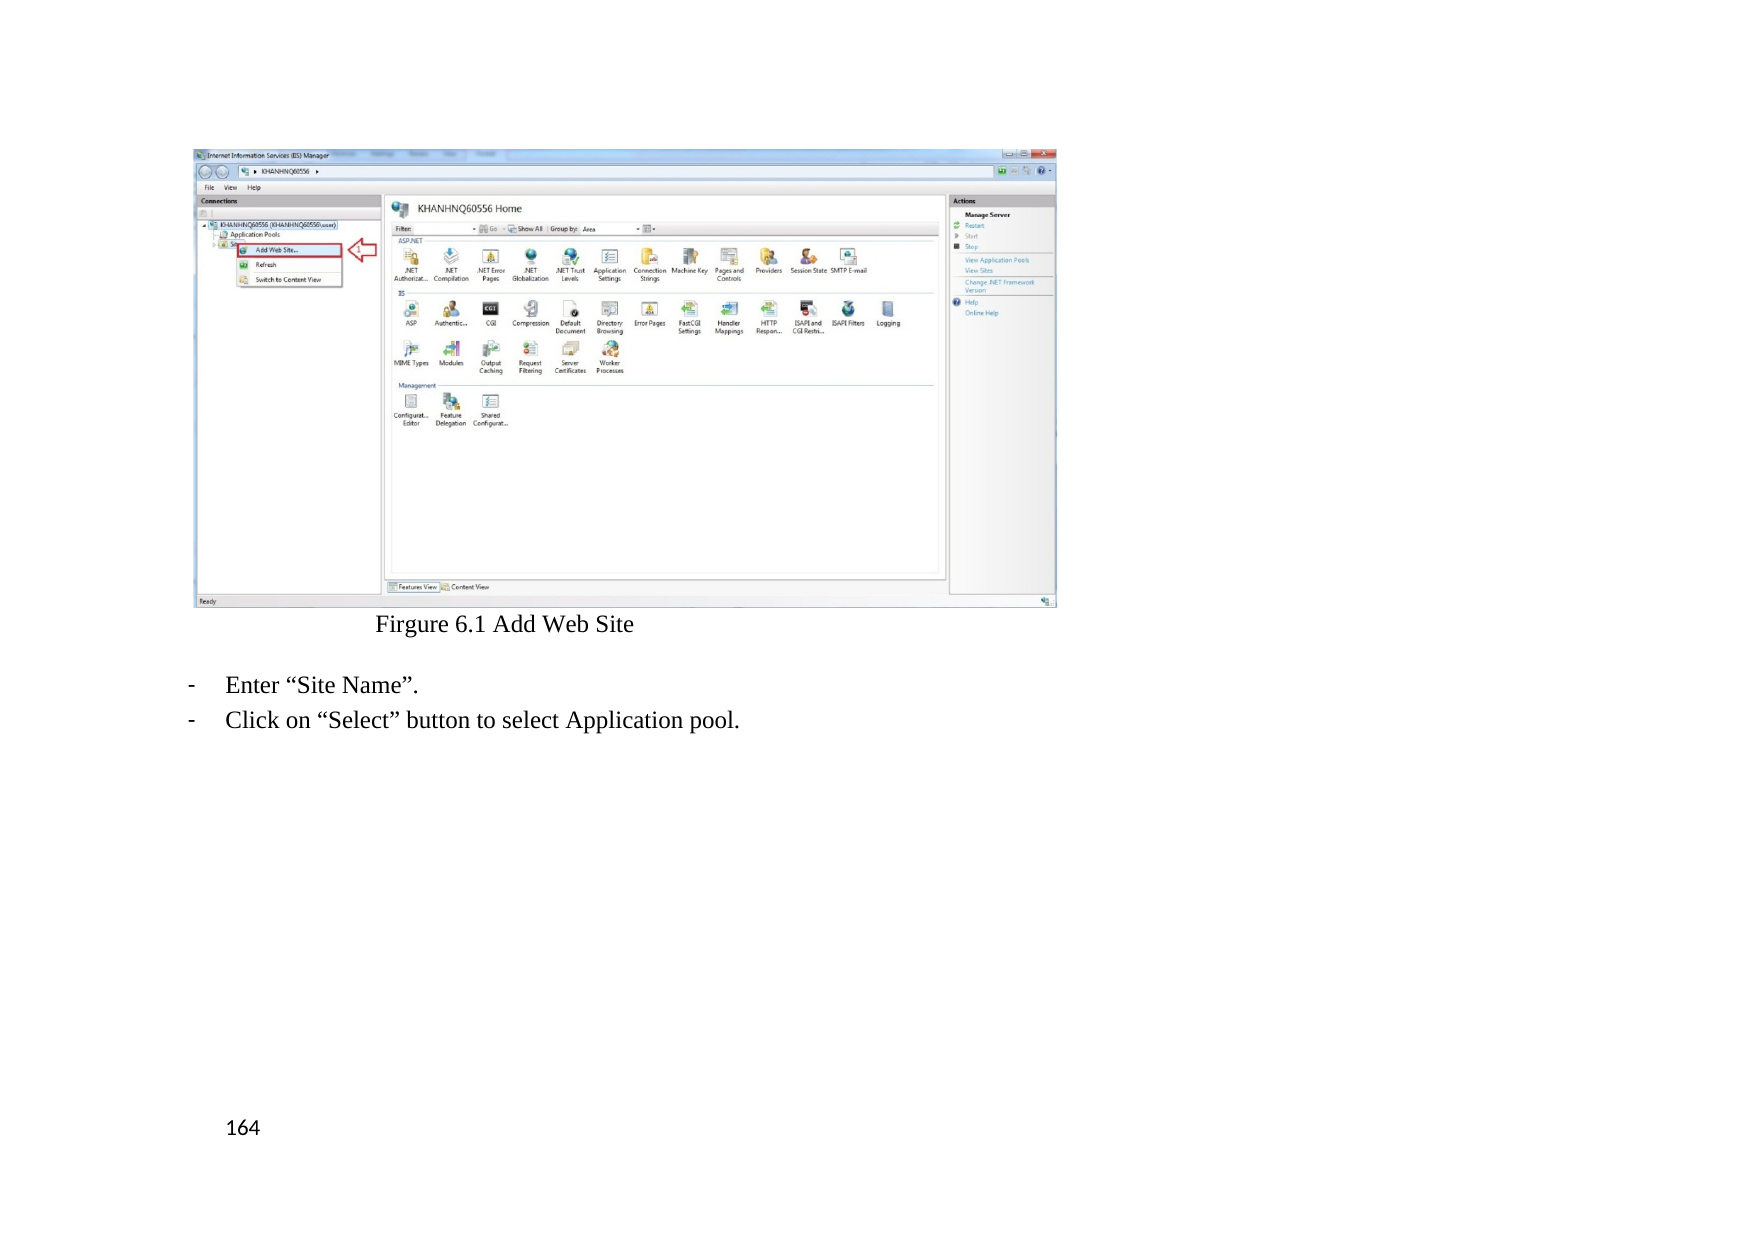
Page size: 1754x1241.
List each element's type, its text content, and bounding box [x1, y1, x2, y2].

picture [193, 149, 1058, 608]
text Firgure 6.1 Add Web Site [193, 609, 1604, 638]
list Click on “Select” button to select Application pool. [188, 704, 1604, 734]
list Enter “Site Name”. [188, 669, 1604, 699]
